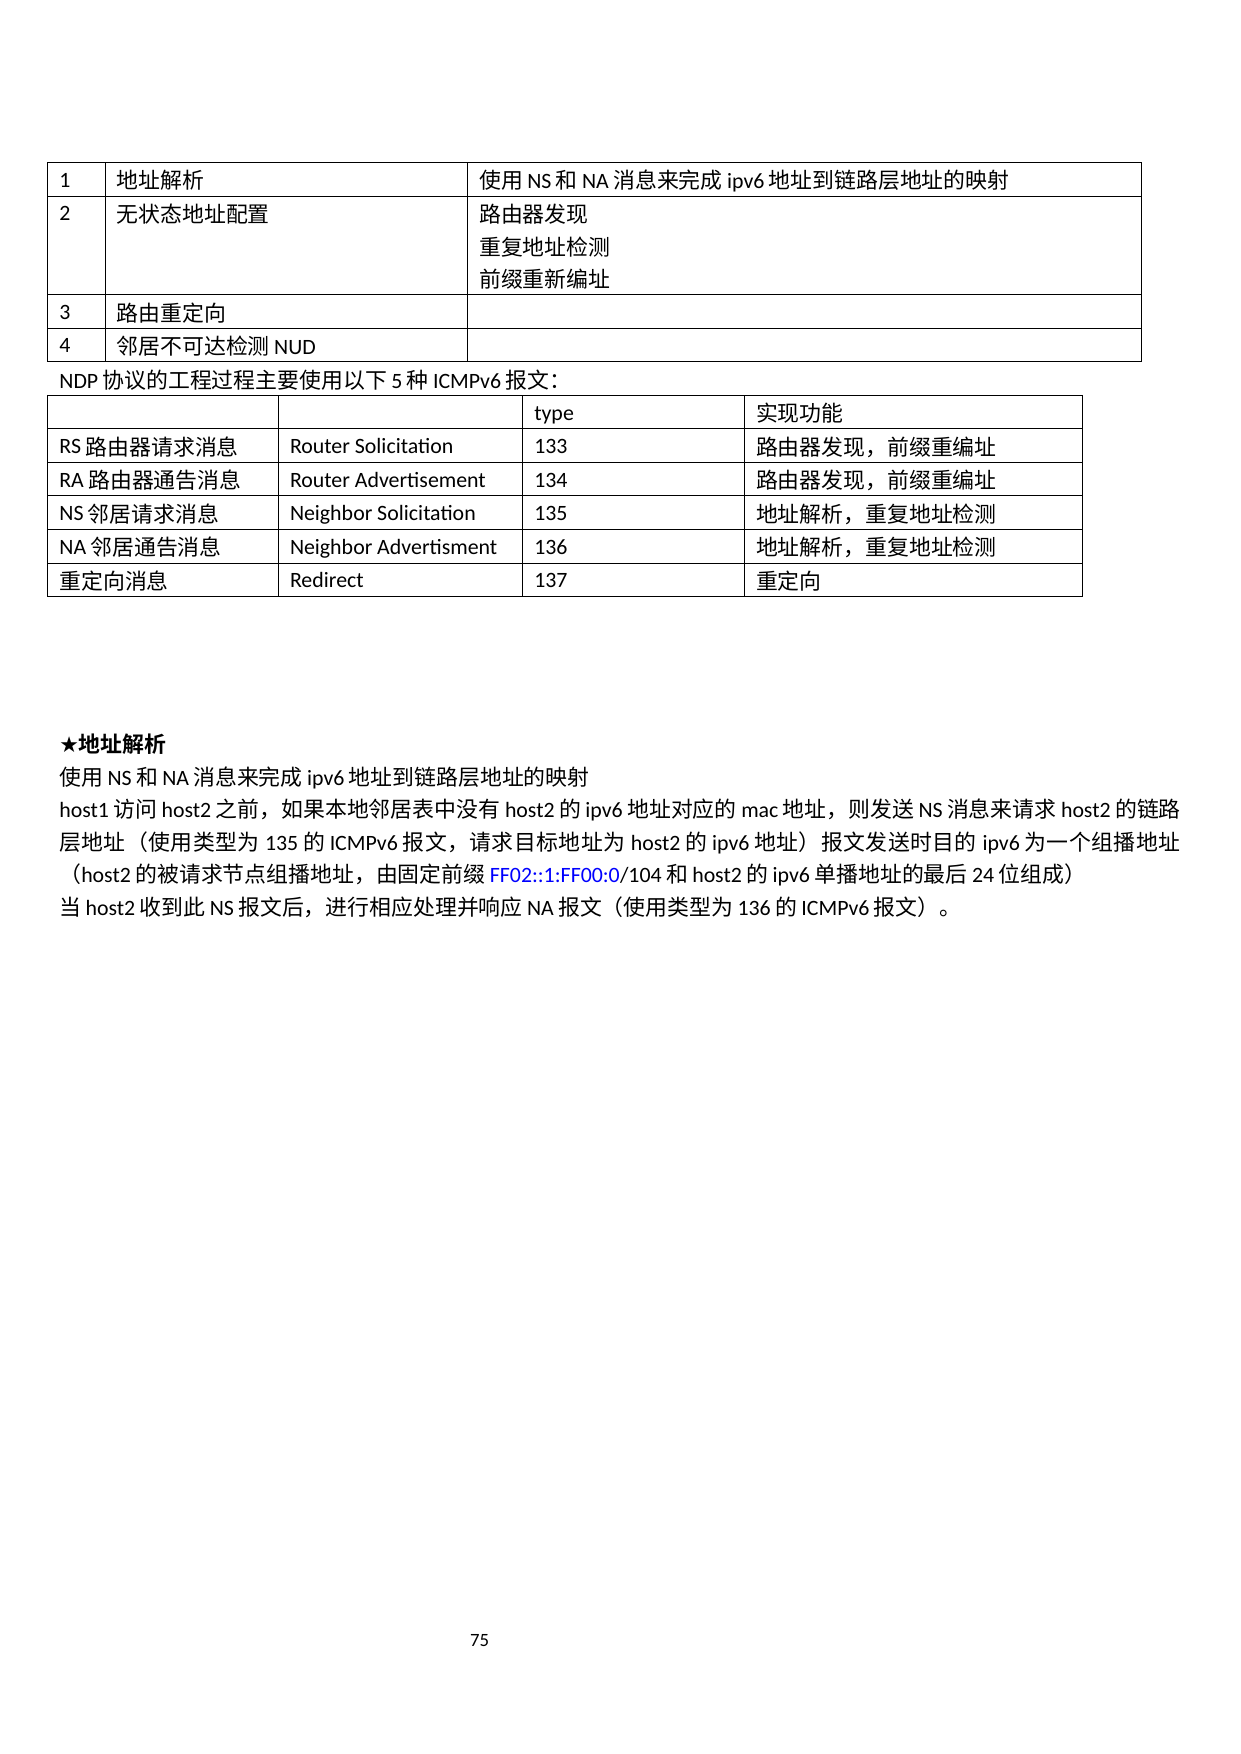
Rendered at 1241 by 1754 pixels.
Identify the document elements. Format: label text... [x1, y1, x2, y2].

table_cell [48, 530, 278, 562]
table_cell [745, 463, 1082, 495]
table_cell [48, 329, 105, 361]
text NDP协议的工程过程主要使用以下5种ICMPv6报文： [59, 362, 1181, 395]
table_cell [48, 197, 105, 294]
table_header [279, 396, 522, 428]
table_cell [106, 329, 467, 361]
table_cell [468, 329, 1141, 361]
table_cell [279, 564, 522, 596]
text host1访问host2之前，如果本地邻居表中没有host2的ipv6地址对应的mac地址，则发送NS消息来请求host2的链路层地址（使用类型为135的ICMPv6报文，请求目标地址为host2的ipv6地址）报文发送时目的ipv6为一个组播地址（host2的被请求节点组播地址，由固定前缀FF02::1:FF00:0/104和host2的ipv6单播地址的最后24位组成） [59, 792, 1181, 889]
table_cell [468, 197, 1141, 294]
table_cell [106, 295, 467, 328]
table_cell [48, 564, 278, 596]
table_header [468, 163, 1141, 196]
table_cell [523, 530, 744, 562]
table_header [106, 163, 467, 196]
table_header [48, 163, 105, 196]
text ★地址解析 [59, 727, 1181, 759]
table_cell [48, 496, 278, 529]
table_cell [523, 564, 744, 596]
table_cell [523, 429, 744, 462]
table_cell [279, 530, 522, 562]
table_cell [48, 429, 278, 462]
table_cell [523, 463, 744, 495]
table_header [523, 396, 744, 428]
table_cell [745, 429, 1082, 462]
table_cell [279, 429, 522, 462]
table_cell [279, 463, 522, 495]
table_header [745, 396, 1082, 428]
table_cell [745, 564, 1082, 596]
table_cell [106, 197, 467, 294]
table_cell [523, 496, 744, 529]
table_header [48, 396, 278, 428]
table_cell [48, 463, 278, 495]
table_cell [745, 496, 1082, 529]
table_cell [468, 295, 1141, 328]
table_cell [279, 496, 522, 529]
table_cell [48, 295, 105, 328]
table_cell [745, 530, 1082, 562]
text 当host2收到此NS报文后，进行相应处理并响应NA报文（使用类型为136的ICMPv6报文）。 [59, 889, 1181, 922]
text 使用NS和NA消息来完成ipv6地址到链路层地址的映射 [59, 759, 1181, 792]
